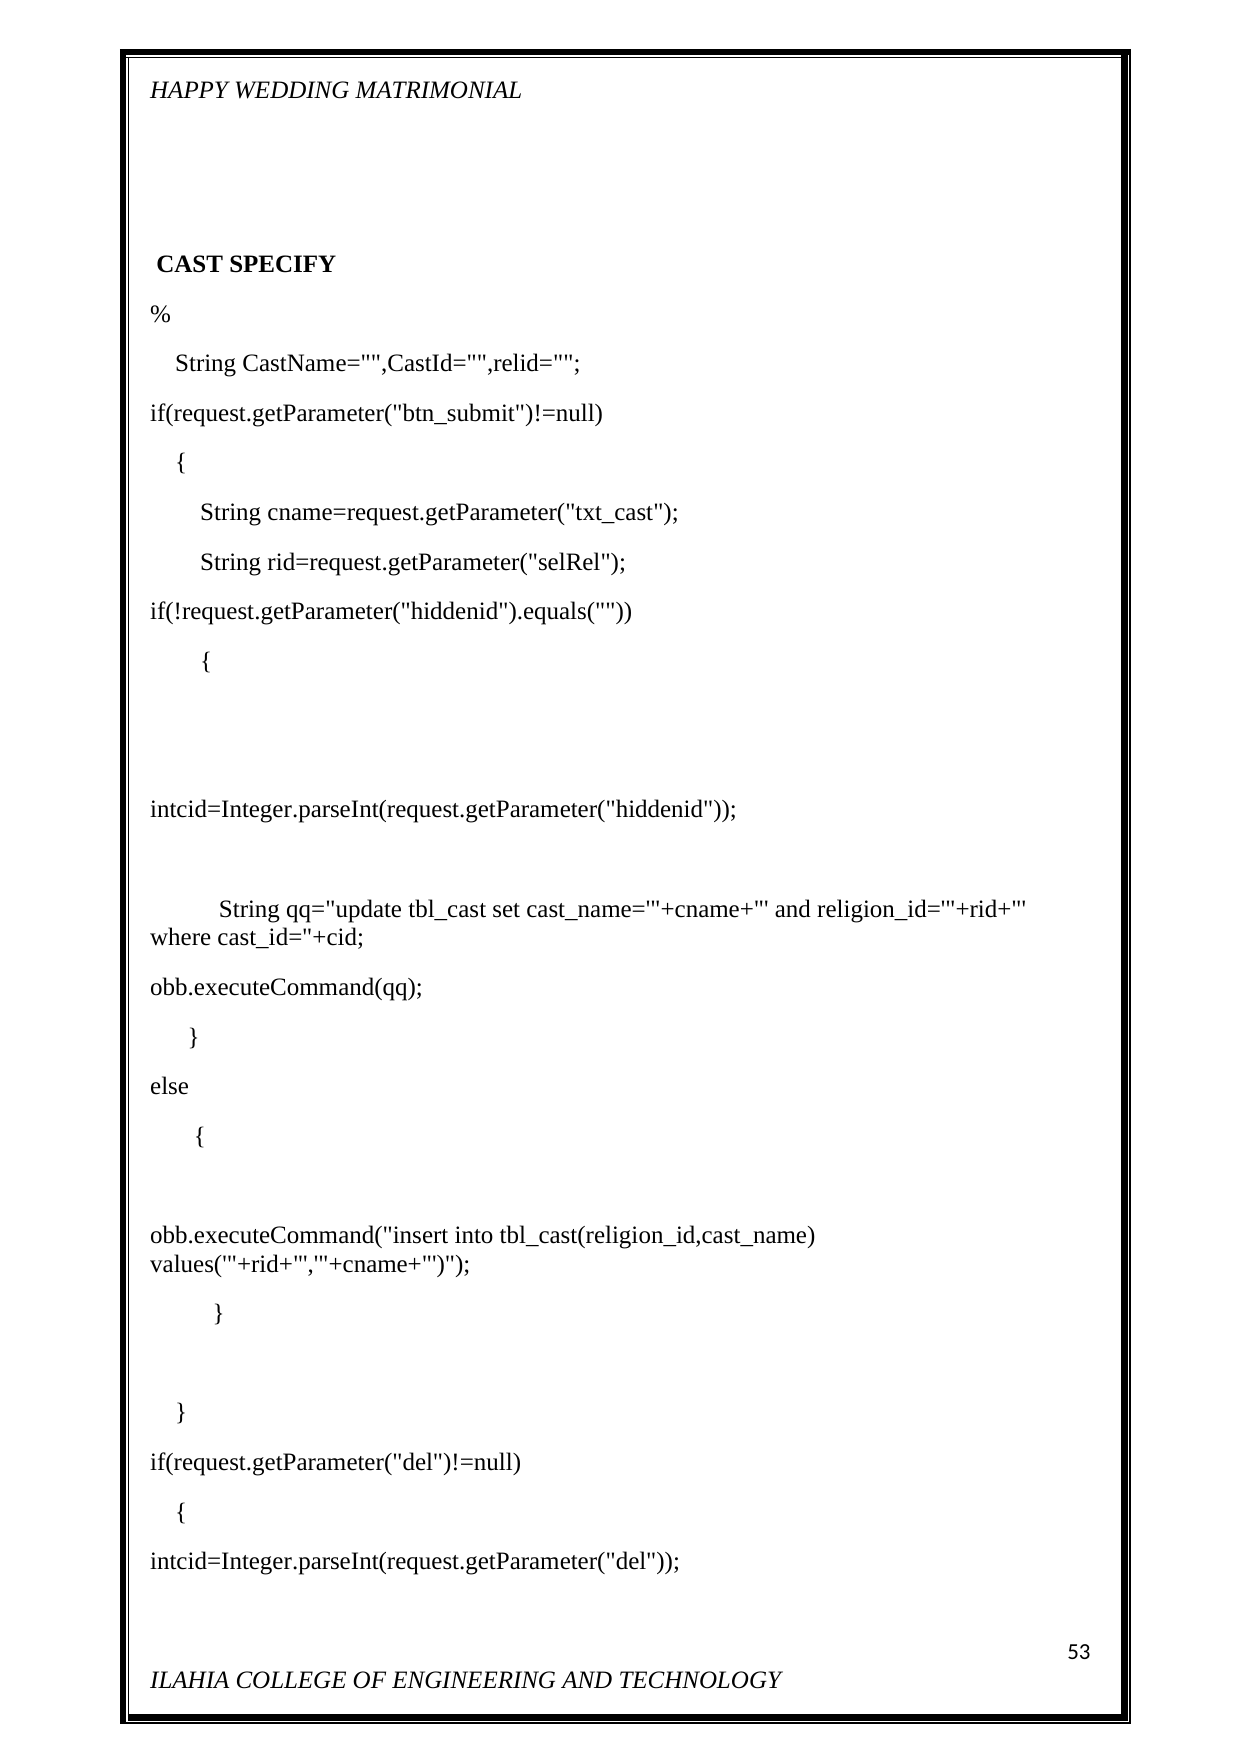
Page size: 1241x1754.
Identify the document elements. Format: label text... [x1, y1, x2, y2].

text } [150, 1022, 1090, 1050]
text { [150, 1497, 1090, 1525]
text if(!request.getParameter("hiddenid").equals("")) [150, 596, 1090, 625]
text { [150, 447, 1090, 476]
text if(request.getParameter("btn_submit")!=null) [150, 398, 1090, 427]
text } [150, 1397, 1090, 1426]
text { [150, 646, 1090, 674]
text obb.executeCommand("insert into tbl_cast(religion_id,cast_name) values('"+rid+"','"+cname+"')"); [150, 1220, 1090, 1277]
text if(request.getParameter("del")!=null) [150, 1447, 1090, 1476]
text } [150, 1298, 1090, 1327]
text { [150, 1121, 1090, 1149]
text CAST SPECIFY [150, 249, 1090, 278]
text String cname=request.getParameter("txt_cast"); [150, 497, 1090, 526]
text intcid=Integer.parseInt(request.getParameter("hiddenid")); [150, 794, 1090, 823]
text String CastName="",CastId="",relid=""; [150, 348, 1090, 377]
text String qq="update tbl_cast set cast_name='"+cname+"' and religion_id='"+rid+"' where cast_id="+cid; [150, 894, 1090, 951]
text % [150, 299, 1090, 327]
text obb.executeCommand(qq); [150, 972, 1090, 1001]
text intcid=Integer.parseInt(request.getParameter("del")); [150, 1546, 1090, 1575]
text else [150, 1071, 1090, 1100]
text String rid=request.getParameter("selRel"); [150, 547, 1090, 575]
